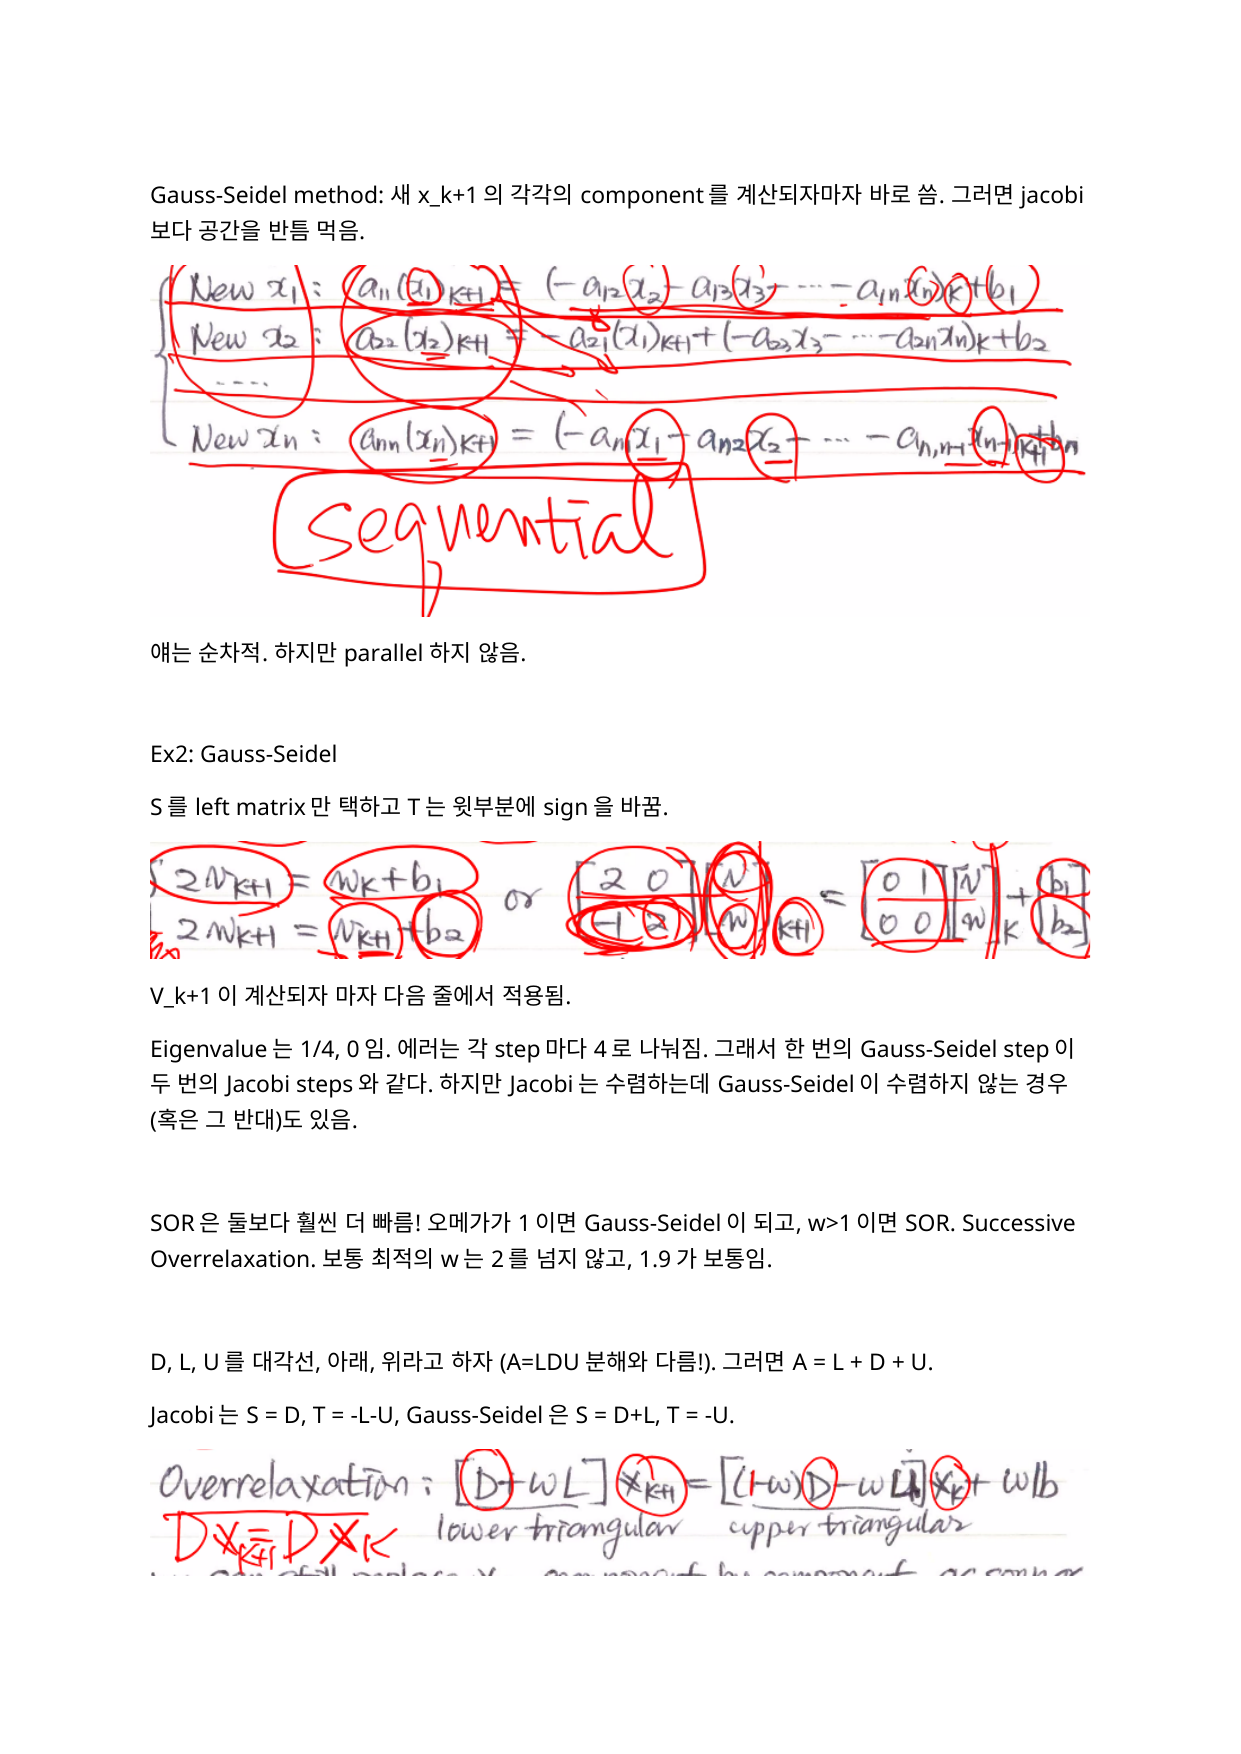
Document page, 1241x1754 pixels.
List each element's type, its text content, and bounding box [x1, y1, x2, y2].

text S를 left matrix만 택하고 T는 윗부분에 sign을 바꿈. [150, 789, 1090, 822]
text Jacobi는 S = D, T = -L-U, Gauss-Seidel은 S = D+L, T = -U. [150, 1397, 1090, 1430]
text SOR은 둘보다 훨씬 더 빠름! 오메가가 1이면 Gauss-Seidel이 되고, w>1이면 SOR. Successive Overrelaxation. 보통 최적의 w는 2를 넘지 않고, 1.9가 보통임. [150, 1205, 1090, 1274]
picture [150, 265, 1091, 617]
text Gauss-Seidel method: 새 x_k+1의 각각의 component를 계산되자마자 바로 씀. 그러면 jacobi보다 공간을 반틈 먹음. [150, 177, 1090, 246]
text Ex2: Gauss-Seidel [150, 738, 1090, 769]
picture [150, 1449, 1091, 1576]
text V_k+1이 계산되자 마자 다음 줄에서 적용됨. [150, 978, 1090, 1011]
picture [150, 841, 1091, 959]
text 얘는 순차적. 하지만 parallel 하지 않음. [150, 635, 1090, 668]
text Eigenvalue는 1/4, 0임. 에러는 각 step마다 4로 나눠짐. 그래서 한 번의 Gauss-Seidel step이 두 번의 Jacobi steps와 같다. 하지만 Jacobi는 수렴하는데 Gauss-Seidel이 수렴하지 않는 경우 (혹은 그 반대)도 있음. [150, 1030, 1090, 1136]
text D, L, U를 대각선, 아래, 위라고 하자 (A=LDU 분해와 다름!). 그러면 A = L + D + U. [150, 1344, 1090, 1378]
